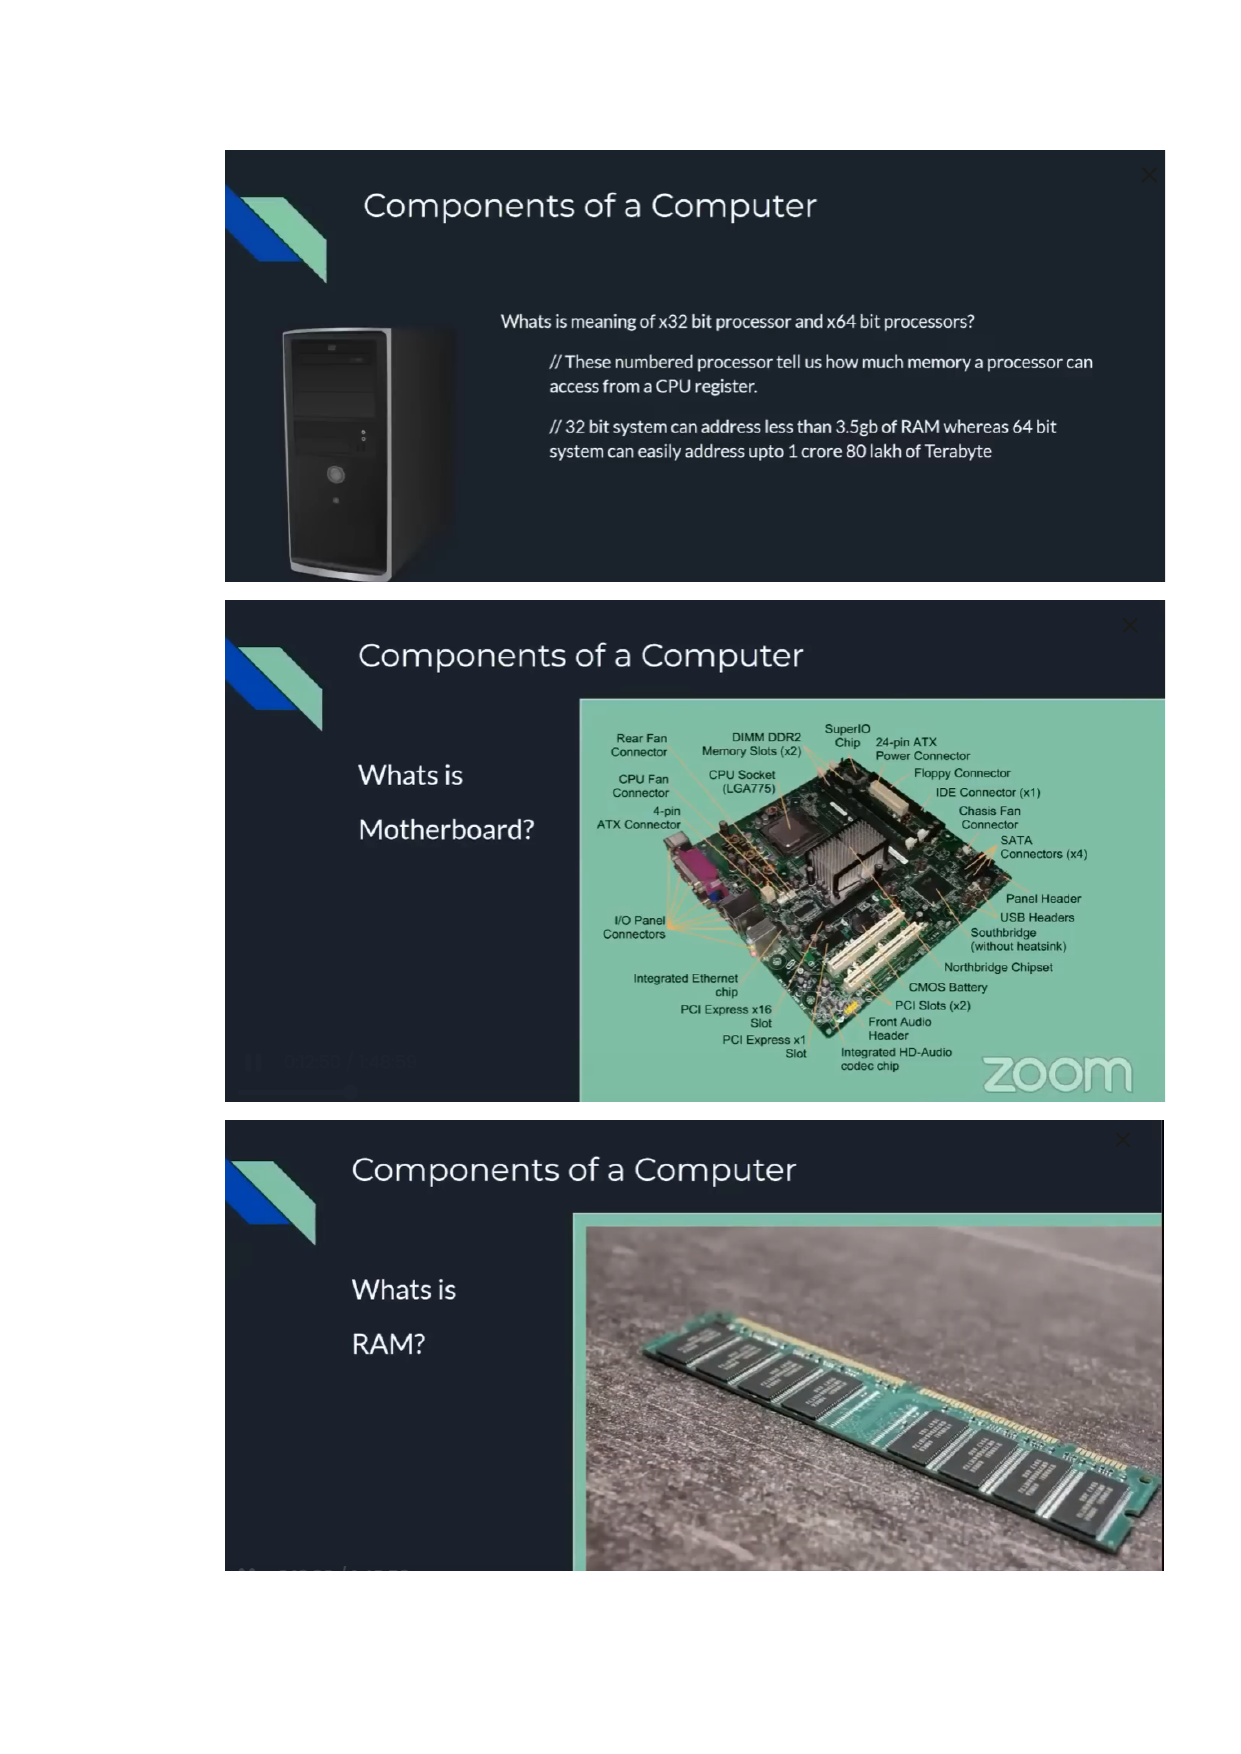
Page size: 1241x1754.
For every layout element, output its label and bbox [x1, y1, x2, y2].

picture [225, 1120, 1166, 1571]
picture [225, 600, 1166, 1102]
picture [225, 150, 1166, 582]
